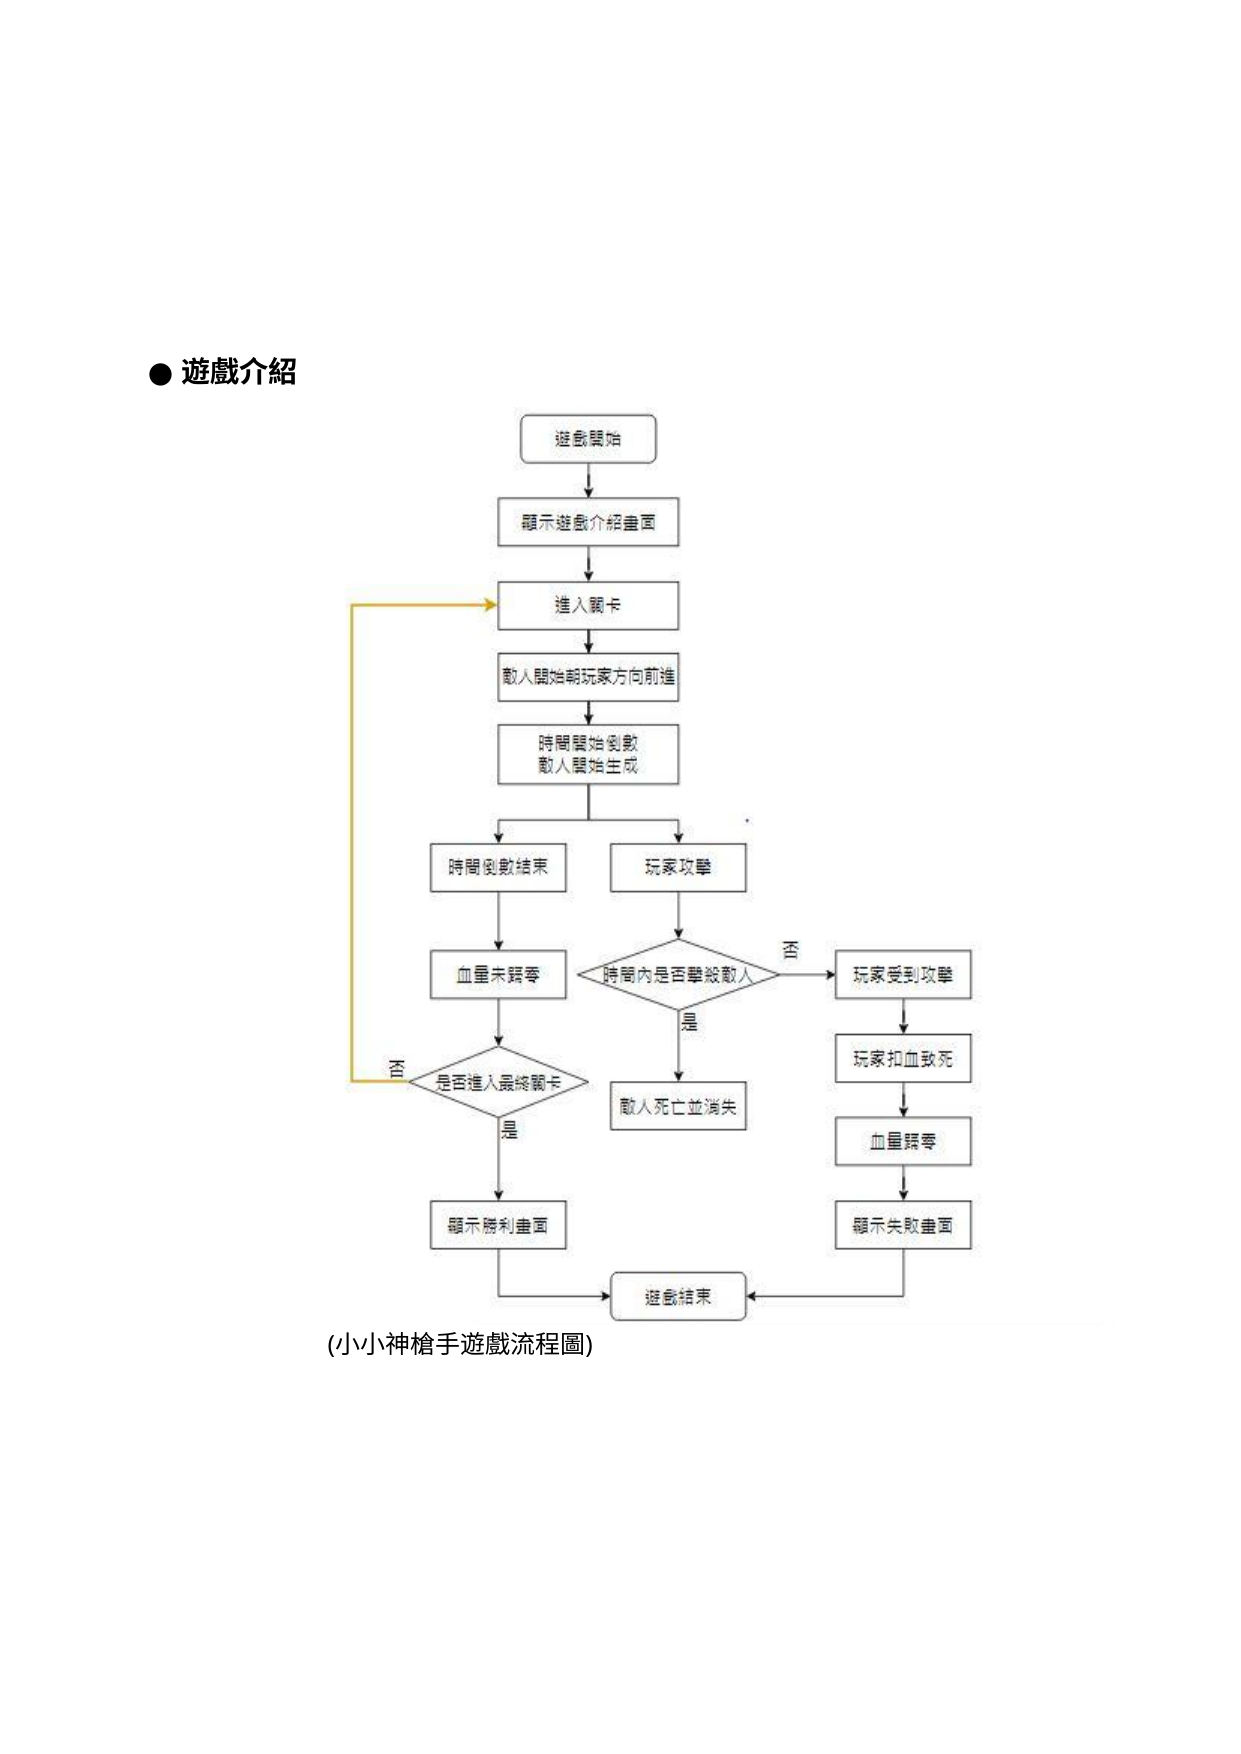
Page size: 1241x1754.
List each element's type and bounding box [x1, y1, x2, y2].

picture [154, 407, 1129, 1325]
